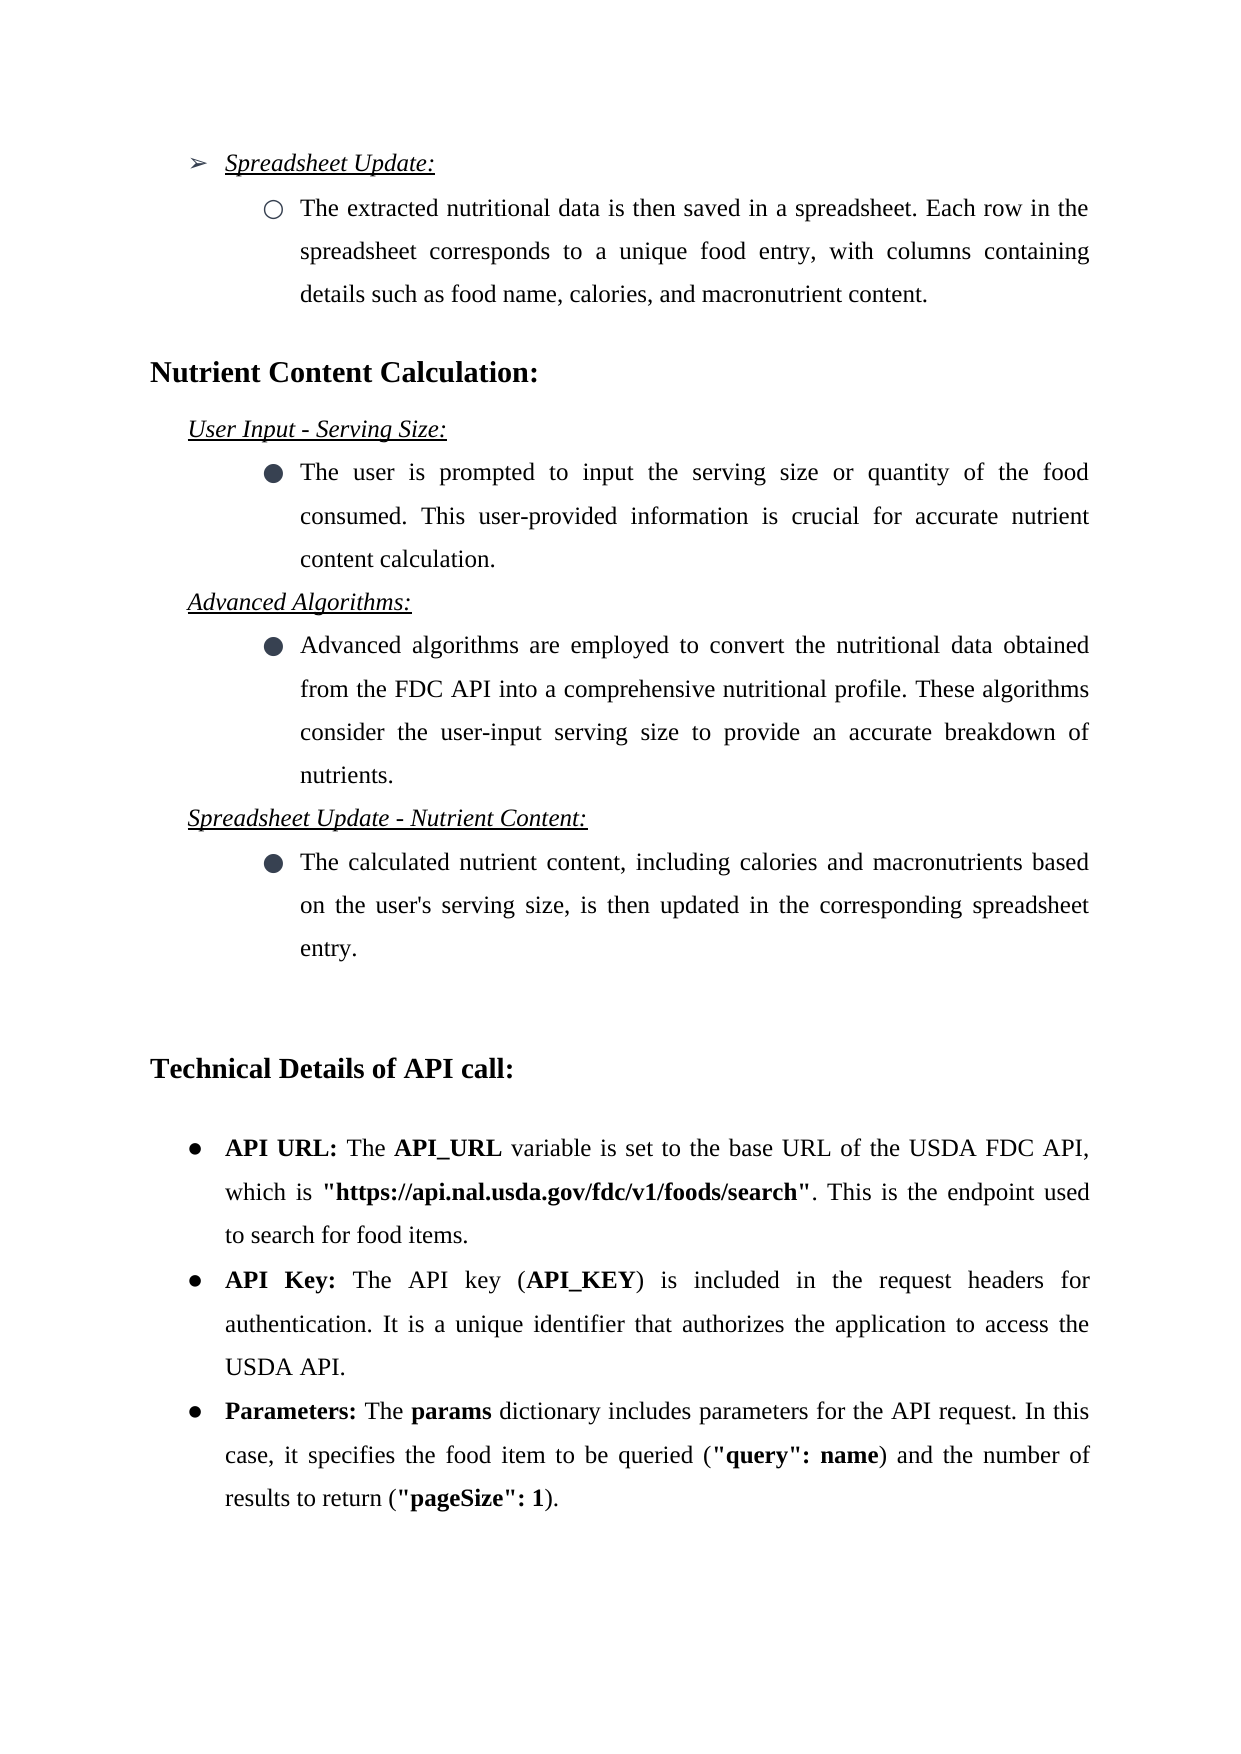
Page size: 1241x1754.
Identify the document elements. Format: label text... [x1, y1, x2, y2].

list Spreadsheet Update: [187, 148, 1090, 178]
list User Input - Serving Size: [187, 414, 1090, 443]
list Spreadsheet Update - Nutrient Content: [187, 803, 1090, 832]
subtitle Technical Details of API call: [150, 1051, 1090, 1084]
list Advanced Algorithms: [187, 587, 1090, 616]
list The user is prompted to input the serving size or quantity of the food consumed. This user-provided information is crucial for accurate nutrient content calculation. [262, 457, 1090, 573]
list The extracted nutritional data is then saved in a spreadsheet. Each row in the spreadsheet corresponds to a unique food entry, with columns containing details such as food name, calories, and macronutrient content. [262, 193, 1090, 308]
list API Key: The API key (API_KEY) is included in the request headers for authentication. It is a unique identifier that authorizes the application to access the USDA API. [187, 1264, 1090, 1381]
list Advanced algorithms are employed to convert the nutritional data obtained from the FDC API into a comprehensive nutritional profile. These algorithms consider the user-input serving size to provide an accurate breakdown of nutrients. [262, 630, 1090, 789]
list The calculated nutrient content, including calories and macronutrients based on the user's serving size, is then updated in the corresponding spreadsheet entry. [262, 847, 1090, 962]
list Parameters: The params dictionary includes parameters for the API request. In this case, it specifies the food item to be queried ("query": name) and the number of results to return ("pageSize": 1). [187, 1395, 1090, 1512]
list API URL: The API_URL variable is set to the base URL of the USDA FDC API, which is "https://api.nal.usda.gov/fdc/v1/foods/search". This is the endpoint used to search for food items. [187, 1133, 1090, 1249]
subtitle Nutrient Content Calculation: [150, 354, 1090, 388]
